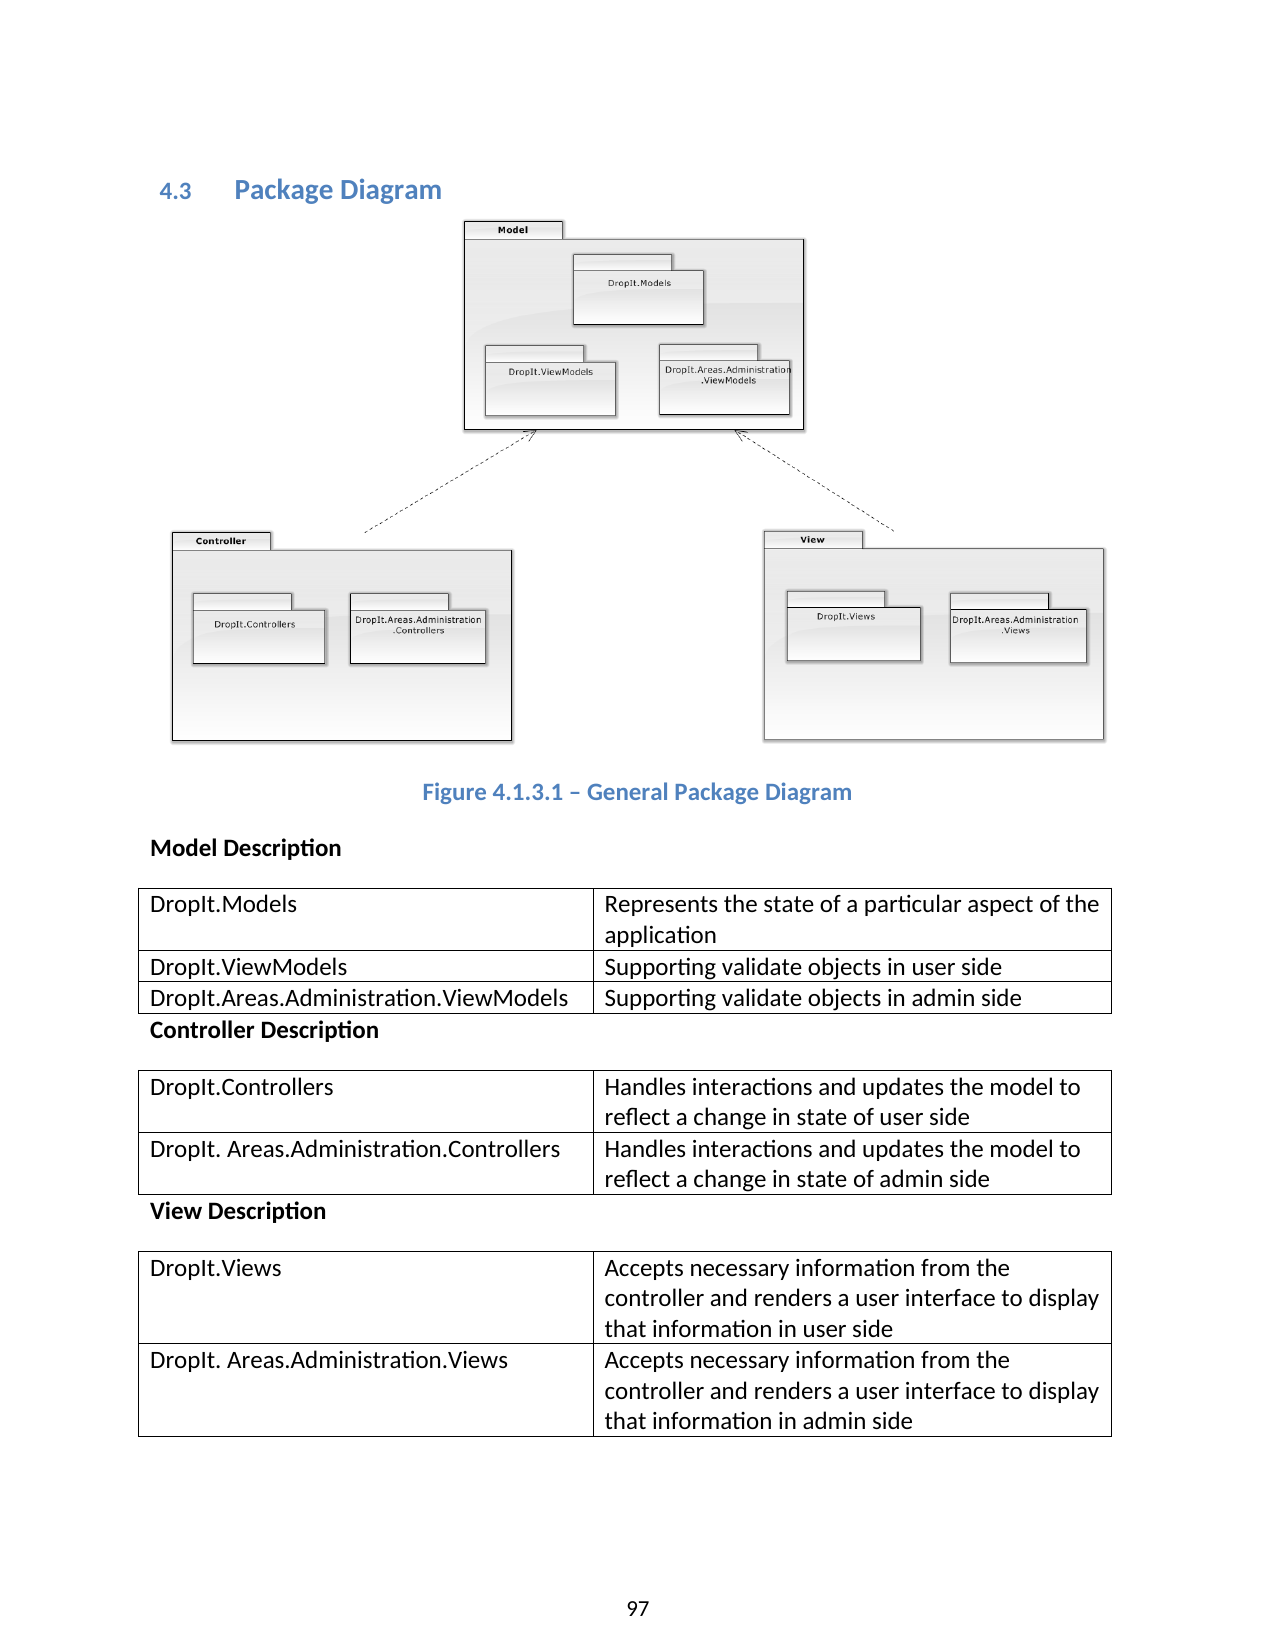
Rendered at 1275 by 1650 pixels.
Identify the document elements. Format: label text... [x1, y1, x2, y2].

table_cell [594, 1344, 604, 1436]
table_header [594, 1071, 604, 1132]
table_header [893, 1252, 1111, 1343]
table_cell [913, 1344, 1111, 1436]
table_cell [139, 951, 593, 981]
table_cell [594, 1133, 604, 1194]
subtitle Package Diagram [159, 171, 1125, 206]
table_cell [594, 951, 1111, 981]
text Model Description [150, 832, 1125, 862]
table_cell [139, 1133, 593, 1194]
text Figure 4.1.3.1 – General Package Diagram [150, 776, 1125, 806]
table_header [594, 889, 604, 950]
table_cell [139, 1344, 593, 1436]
picture [162, 211, 1113, 751]
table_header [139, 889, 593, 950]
text View Description [150, 1195, 1125, 1225]
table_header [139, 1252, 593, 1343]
text Controller Description [150, 1014, 1125, 1044]
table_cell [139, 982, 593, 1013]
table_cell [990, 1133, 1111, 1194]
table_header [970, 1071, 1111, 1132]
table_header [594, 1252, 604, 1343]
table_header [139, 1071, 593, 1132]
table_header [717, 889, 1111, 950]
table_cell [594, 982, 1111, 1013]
